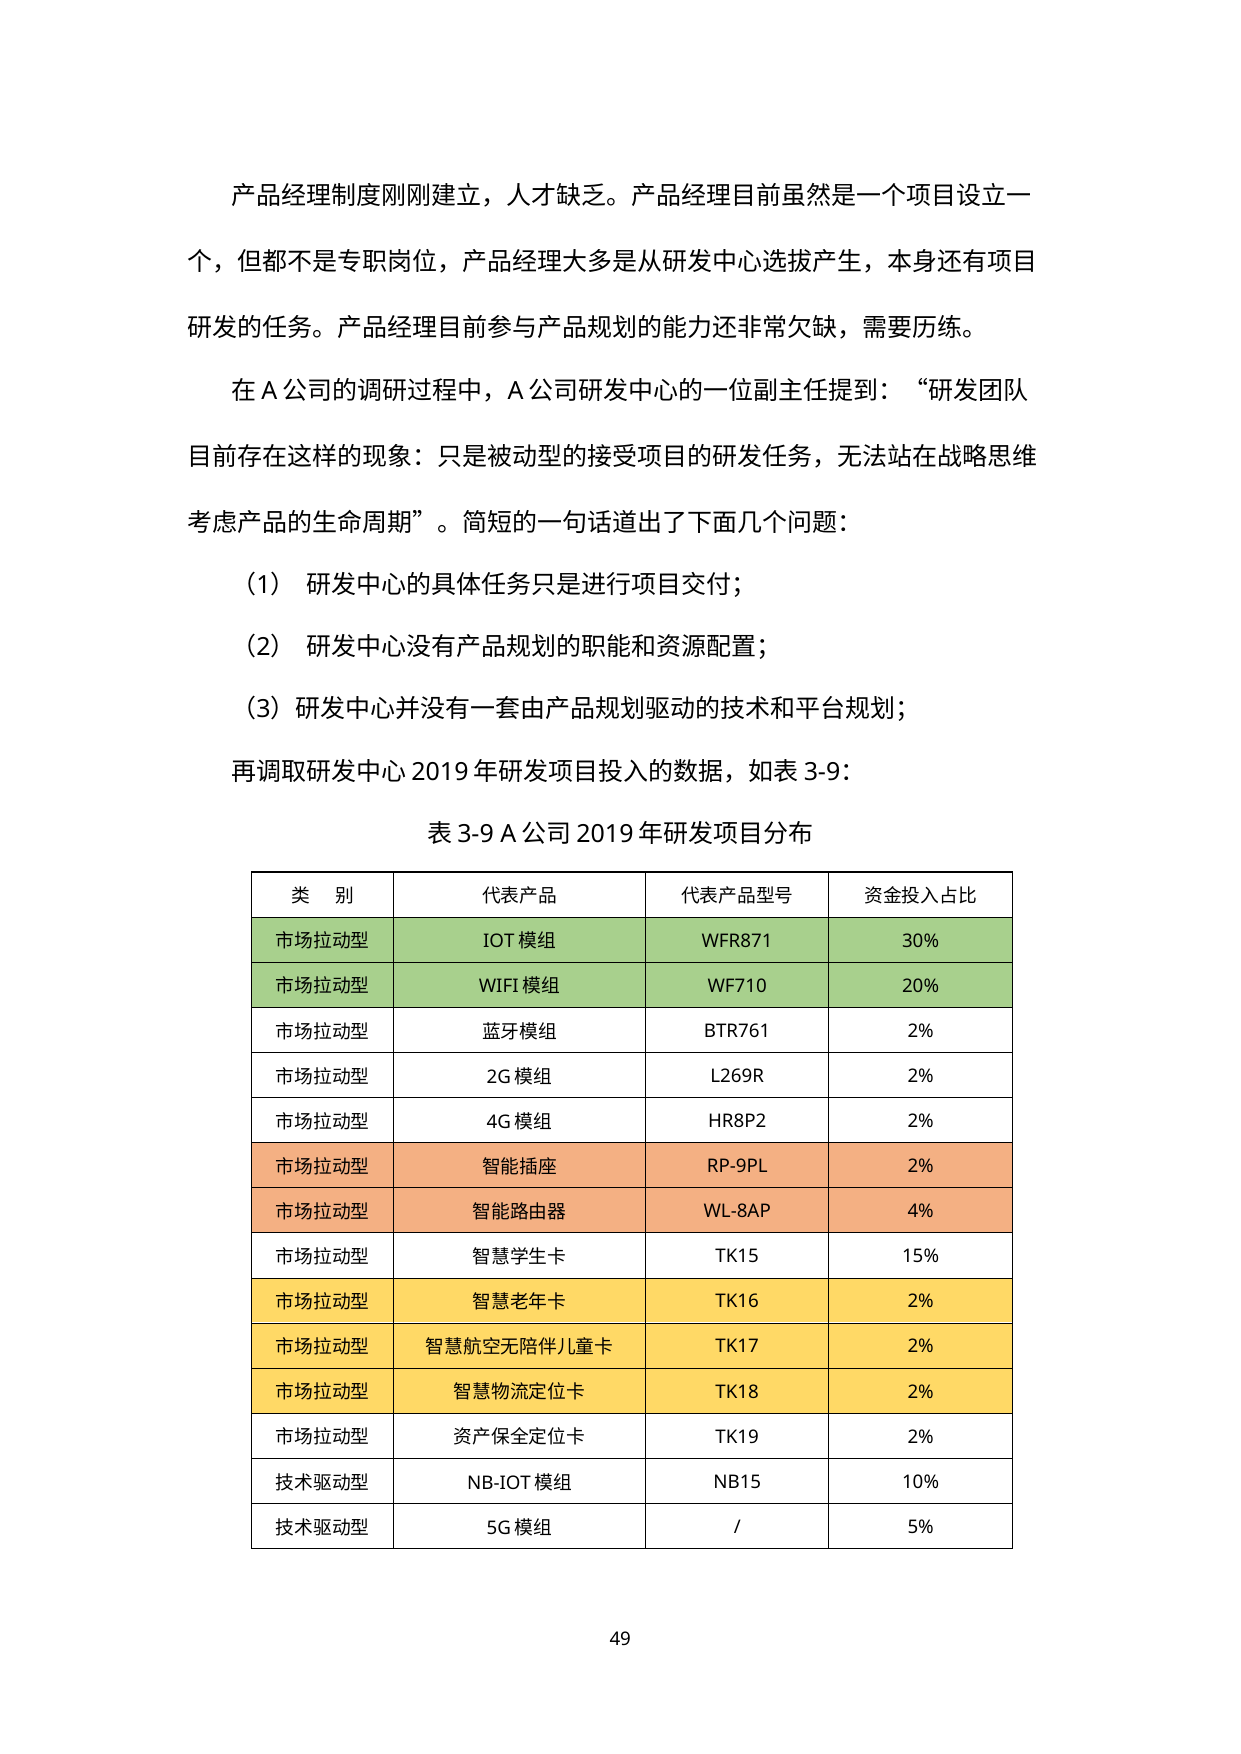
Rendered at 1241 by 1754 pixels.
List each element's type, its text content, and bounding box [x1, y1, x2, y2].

table_cell 智能路由器 [394, 1188, 645, 1232]
table_cell TK15 [646, 1233, 828, 1277]
table_cell 市场拉动型 [252, 1414, 393, 1458]
list 研发中心的具体任务只是进行项目交付； [231, 561, 1053, 604]
text 再调取研发中心2019年研发项目投入的数据，如表3-9： [187, 747, 1053, 791]
table_cell 市场拉动型 [252, 1098, 393, 1142]
table_cell NB15 [646, 1459, 828, 1503]
text 表3-9 A公司2019年研发项目分布 [187, 809, 1053, 853]
table_cell 资产保全定位卡 [394, 1414, 645, 1458]
table_cell 4% [829, 1188, 1012, 1232]
table_cell 2% [829, 1098, 1012, 1142]
table_cell 智慧老年卡 [394, 1279, 645, 1322]
table_header 代表产品 [394, 873, 645, 917]
table_cell 智能插座 [394, 1143, 645, 1187]
table_header 类 别 [252, 873, 393, 917]
table_cell BTR761 [646, 1008, 828, 1052]
table_cell 2% [829, 1008, 1012, 1052]
table_cell 2% [829, 1414, 1012, 1458]
table_cell 智慧物流定位卡 [394, 1369, 645, 1413]
table_cell 市场拉动型 [252, 1324, 393, 1368]
table_cell 4G模组 [394, 1098, 645, 1142]
table_cell 20% [829, 963, 1012, 1007]
table_cell HR8P2 [646, 1098, 828, 1142]
table_cell 技术驱动型 [252, 1459, 393, 1503]
table_cell 智慧航空无陪伴儿童卡 [394, 1324, 645, 1368]
table_cell TK16 [646, 1279, 828, 1322]
table_cell TK17 [646, 1324, 828, 1368]
table_cell 市场拉动型 [252, 1233, 393, 1277]
table_cell 2% [829, 1143, 1012, 1187]
list 研发中心没有产品规划的职能和资源配置； [231, 623, 1053, 667]
table_header 资金投入占比 [829, 873, 1012, 917]
table_cell WF710 [646, 963, 828, 1007]
table_cell 30% [829, 918, 1012, 962]
table_cell 2% [829, 1279, 1012, 1322]
table_cell 市场拉动型 [252, 1188, 393, 1232]
table_cell 10% [829, 1459, 1012, 1503]
text 在A公司的调研过程中，A公司研发中心的一位副主任提到：“研发团队目前存在这样的现象：只是被动型的接受项目的研发任务，无法站在战略思维考虑产品的生命周期”。简短的一句话道出了下面几个问题： [187, 366, 1053, 542]
table_cell 5G模组 [394, 1504, 645, 1548]
table_cell IOT模组 [394, 918, 645, 962]
table_cell 智慧学生卡 [394, 1233, 645, 1277]
table_cell WFR871 [646, 918, 828, 962]
table_cell 市场拉动型 [252, 1143, 393, 1187]
table_cell L269R [646, 1053, 828, 1097]
table_cell 市场拉动型 [252, 1008, 393, 1052]
table_cell 5% [829, 1504, 1012, 1548]
table_cell 市场拉动型 [252, 918, 393, 962]
table_cell / [646, 1504, 828, 1548]
table_cell 市场拉动型 [252, 1279, 393, 1322]
text 产品经理制度刚刚建立，人才缺乏。产品经理目前虽然是一个项目设立一个，但都不是专职岗位，产品经理大多是从研发中心选拔产生，本身还有项目研发的任务。产品经理目前参与产品规划的能力还非常欠缺，需要历练。 [187, 172, 1053, 348]
table_cell TK19 [646, 1414, 828, 1458]
table_cell NB-IOT模组 [394, 1459, 645, 1503]
table_cell 技术驱动型 [252, 1504, 393, 1548]
table_cell 2% [829, 1369, 1012, 1413]
table_cell 2G模组 [394, 1053, 645, 1097]
table_cell WL-8AP [646, 1188, 828, 1232]
table_cell 15% [829, 1233, 1012, 1277]
table_cell 蓝牙模组 [394, 1008, 645, 1052]
text （3）研发中心并没有一套由产品规划驱动的技术和平台规划； [231, 685, 1053, 729]
table_cell TK18 [646, 1369, 828, 1413]
table_cell WIFI模组 [394, 963, 645, 1007]
table_header 代表产品型号 [646, 873, 828, 917]
table_cell 市场拉动型 [252, 1053, 393, 1097]
table_cell 市场拉动型 [252, 1369, 393, 1413]
table_cell RP-9PL [646, 1143, 828, 1187]
table_cell 2% [829, 1053, 1012, 1097]
table_cell 市场拉动型 [252, 963, 393, 1007]
table_cell 2% [829, 1324, 1012, 1368]
